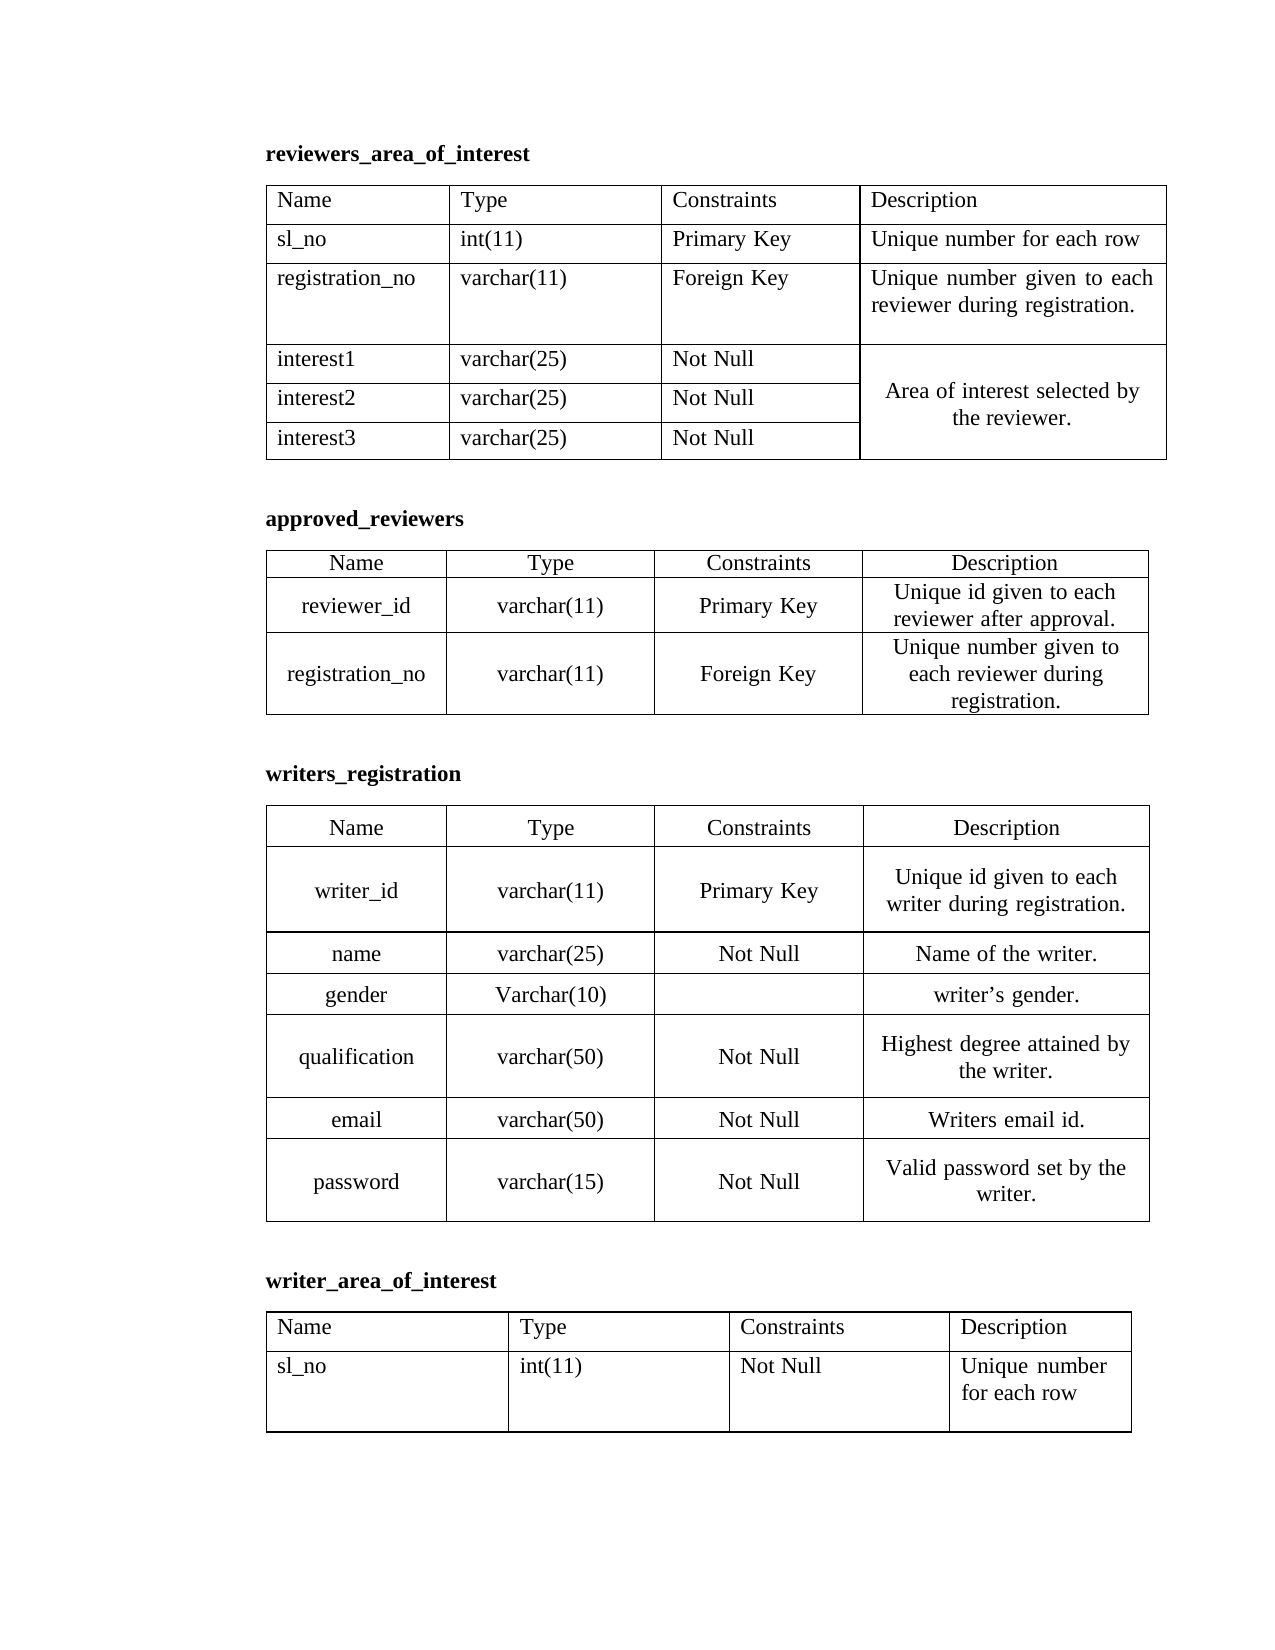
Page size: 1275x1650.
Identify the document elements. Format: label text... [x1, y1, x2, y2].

table_cell varchar(15) [447, 1139, 654, 1221]
table_cell varchar(25) [450, 345, 661, 383]
table_cell varchar(50) [447, 1098, 654, 1138]
table_cell Unique id given to each reviewer after approval. [863, 578, 1148, 632]
table_cell varchar(11) [447, 578, 654, 632]
table_header Name [267, 551, 446, 577]
table_cell writer’s gender. [864, 974, 1149, 1014]
table_cell gender [267, 974, 446, 1014]
table_cell Valid password set by the writer. [864, 1139, 1149, 1221]
table_cell registration_no [267, 264, 449, 344]
table_cell varchar(11) [447, 633, 654, 714]
table_cell Primary Key [655, 578, 862, 632]
table_cell sl_no [267, 225, 449, 263]
table_cell email [267, 1098, 446, 1138]
table_cell Not Null [662, 423, 859, 459]
table_cell varchar(25) [447, 933, 654, 973]
table_cell password [267, 1139, 446, 1221]
table_cell varchar(25) [450, 423, 661, 459]
table_cell Not Null [662, 384, 859, 422]
table_cell interest3 [267, 423, 449, 459]
table_cell int(11) [450, 225, 661, 263]
table_cell Unique number given to each reviewer during registration. [863, 633, 1148, 714]
table_cell Not Null [655, 1098, 863, 1138]
table_cell Foreign Key [662, 264, 859, 344]
table_cell Primary Key [655, 847, 863, 931]
table_cell Name of the writer. [864, 933, 1149, 973]
table_cell Foreign Key [655, 633, 862, 714]
table_header Constraints [662, 186, 859, 224]
table_cell [655, 974, 863, 1014]
table_cell Not Null [730, 1352, 949, 1431]
text reviewers_area_of_interest [265, 140, 1183, 166]
table_cell writer_id [267, 847, 446, 931]
table_cell Varchar(10) [447, 974, 654, 1014]
table_cell Not Null [655, 1015, 863, 1097]
table_header Description [864, 806, 1149, 846]
table_cell Not Null [662, 345, 859, 383]
table_cell interest2 [267, 384, 449, 422]
table_cell sl_no [267, 1352, 508, 1431]
table_cell interest1 [267, 345, 449, 383]
table_header Constraints [655, 806, 863, 846]
table_cell Area of interest selected by the reviewer. [861, 345, 1166, 459]
table_header Type [447, 806, 654, 846]
table_cell Not Null [655, 933, 863, 973]
table_header Type [450, 186, 661, 224]
table_cell Primary Key [662, 225, 859, 263]
table_header Type [509, 1313, 729, 1351]
table_cell reviewer_id [267, 578, 446, 632]
table_cell Not Null [655, 1139, 863, 1221]
table_cell qualification [267, 1015, 446, 1097]
table_header Description [950, 1313, 1131, 1351]
table_header Constraints [655, 551, 862, 577]
table_cell name [267, 933, 446, 973]
table_cell varchar(25) [450, 384, 661, 422]
table_header Constraints [730, 1313, 949, 1351]
table_header Type [447, 551, 654, 577]
table_cell varchar(50) [447, 1015, 654, 1097]
table_cell varchar(11) [447, 847, 654, 931]
table_header Name [267, 1313, 508, 1351]
text writers_registration [265, 761, 1183, 787]
table_cell varchar(11) [450, 264, 661, 344]
table_cell Unique number given to each reviewer during registration. [861, 264, 1166, 344]
table_cell int(11) [509, 1352, 729, 1431]
table_cell Unique id given to each writer during registration. [864, 847, 1149, 931]
table_cell registration_no [267, 633, 446, 714]
table_cell Unique number for each row [950, 1352, 1131, 1431]
text writer_area_of_interest [265, 1267, 1183, 1293]
table_header Description [861, 186, 1166, 224]
table_cell Writers email id. [864, 1098, 1149, 1138]
table_cell Unique number for each row [861, 225, 1166, 263]
table_header Name [267, 186, 449, 224]
table_header Name [267, 806, 446, 846]
table_cell Highest degree attained by the writer. [864, 1015, 1149, 1097]
text approved_reviewers [265, 505, 1183, 532]
table_header Description [863, 551, 1148, 577]
